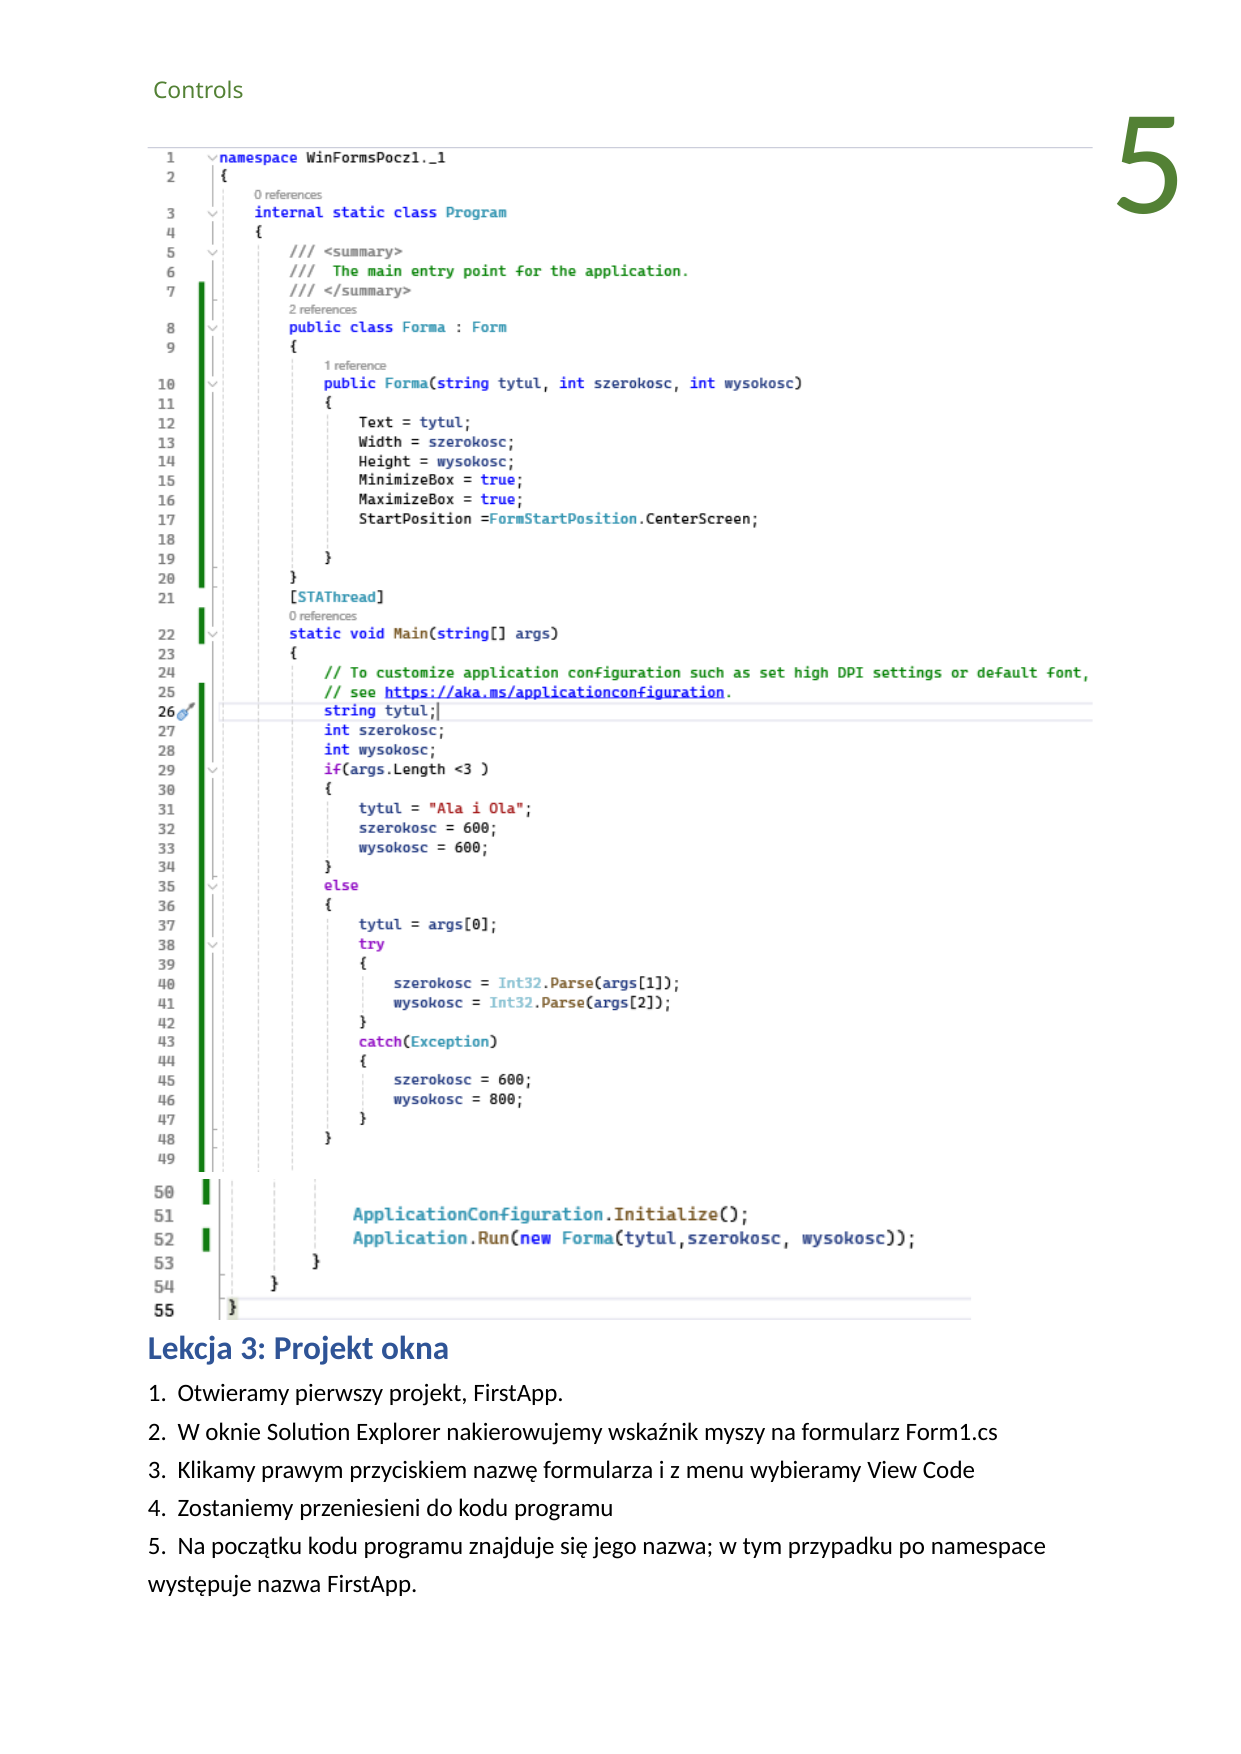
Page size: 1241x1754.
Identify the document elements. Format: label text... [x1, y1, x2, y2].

list Na początku kodu programu znajduje się jego nazwa; w tym przypadku po namespace występuje nazwa FirstApp. [148, 1530, 1093, 1599]
list W oknie Solution Explorer nakierowujemy wskaźnik myszy na formularz Form1.cs [148, 1416, 1093, 1446]
list Otwieramy pierwszy projekt, FirstApp. [148, 1377, 1093, 1408]
list Lekcja 3: Projekt okna [148, 1327, 1093, 1367]
picture [147, 1179, 972, 1320]
picture [147, 147, 1093, 1172]
list Klikamy prawym przyciskiem nazwę formularza i z menu wybieramy View Code [148, 1454, 1093, 1484]
list Zostaniemy przeniesieni do kodu programu [148, 1492, 1093, 1522]
